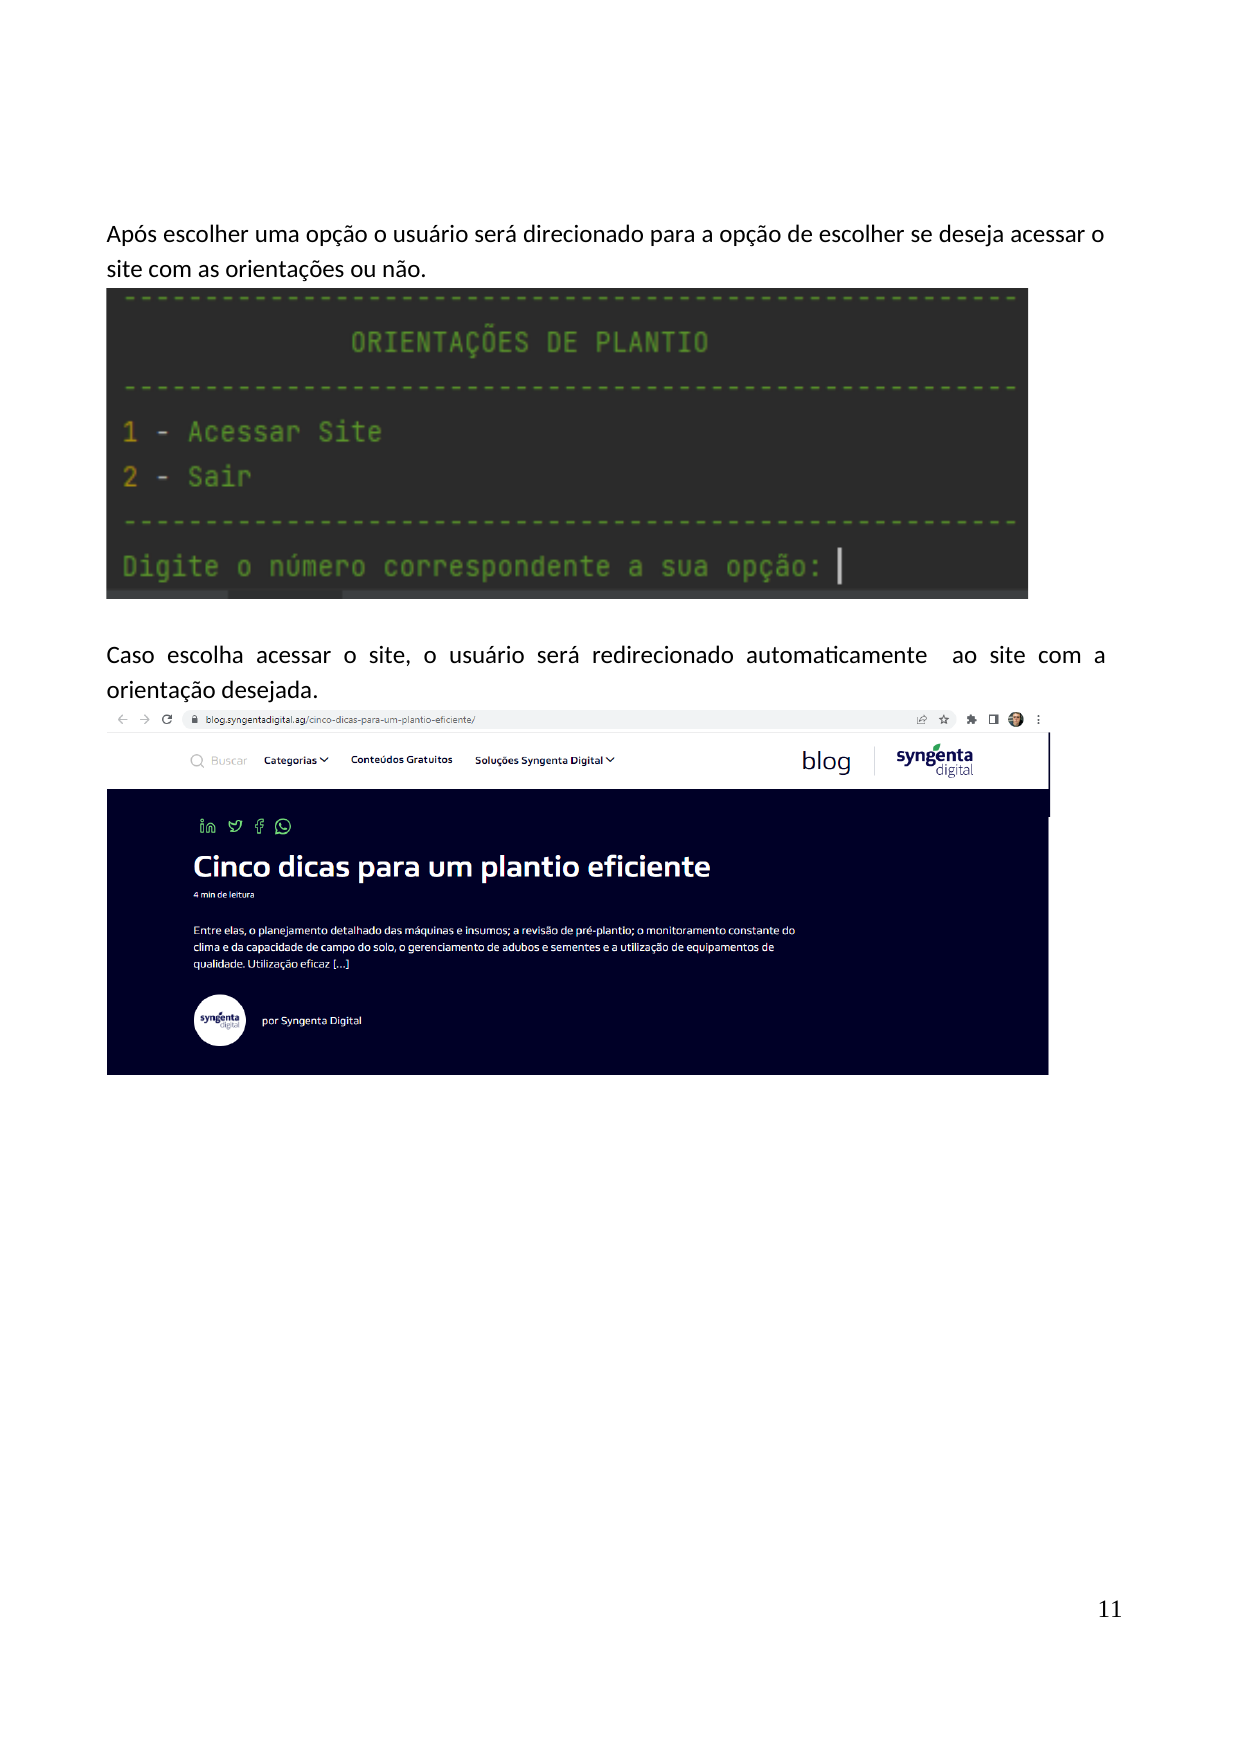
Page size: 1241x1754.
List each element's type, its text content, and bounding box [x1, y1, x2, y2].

picture [106, 288, 1029, 599]
text Após escolher uma opção o usuário será direcionado para a opção de escolher se deseja acessar o site com as orientações ou não. [106, 218, 1107, 284]
picture [107, 708, 1050, 1075]
text Caso escolha acessar o site, o usuário será redirecionado automaticamente ao site com a orientação desejada. [106, 639, 1107, 704]
